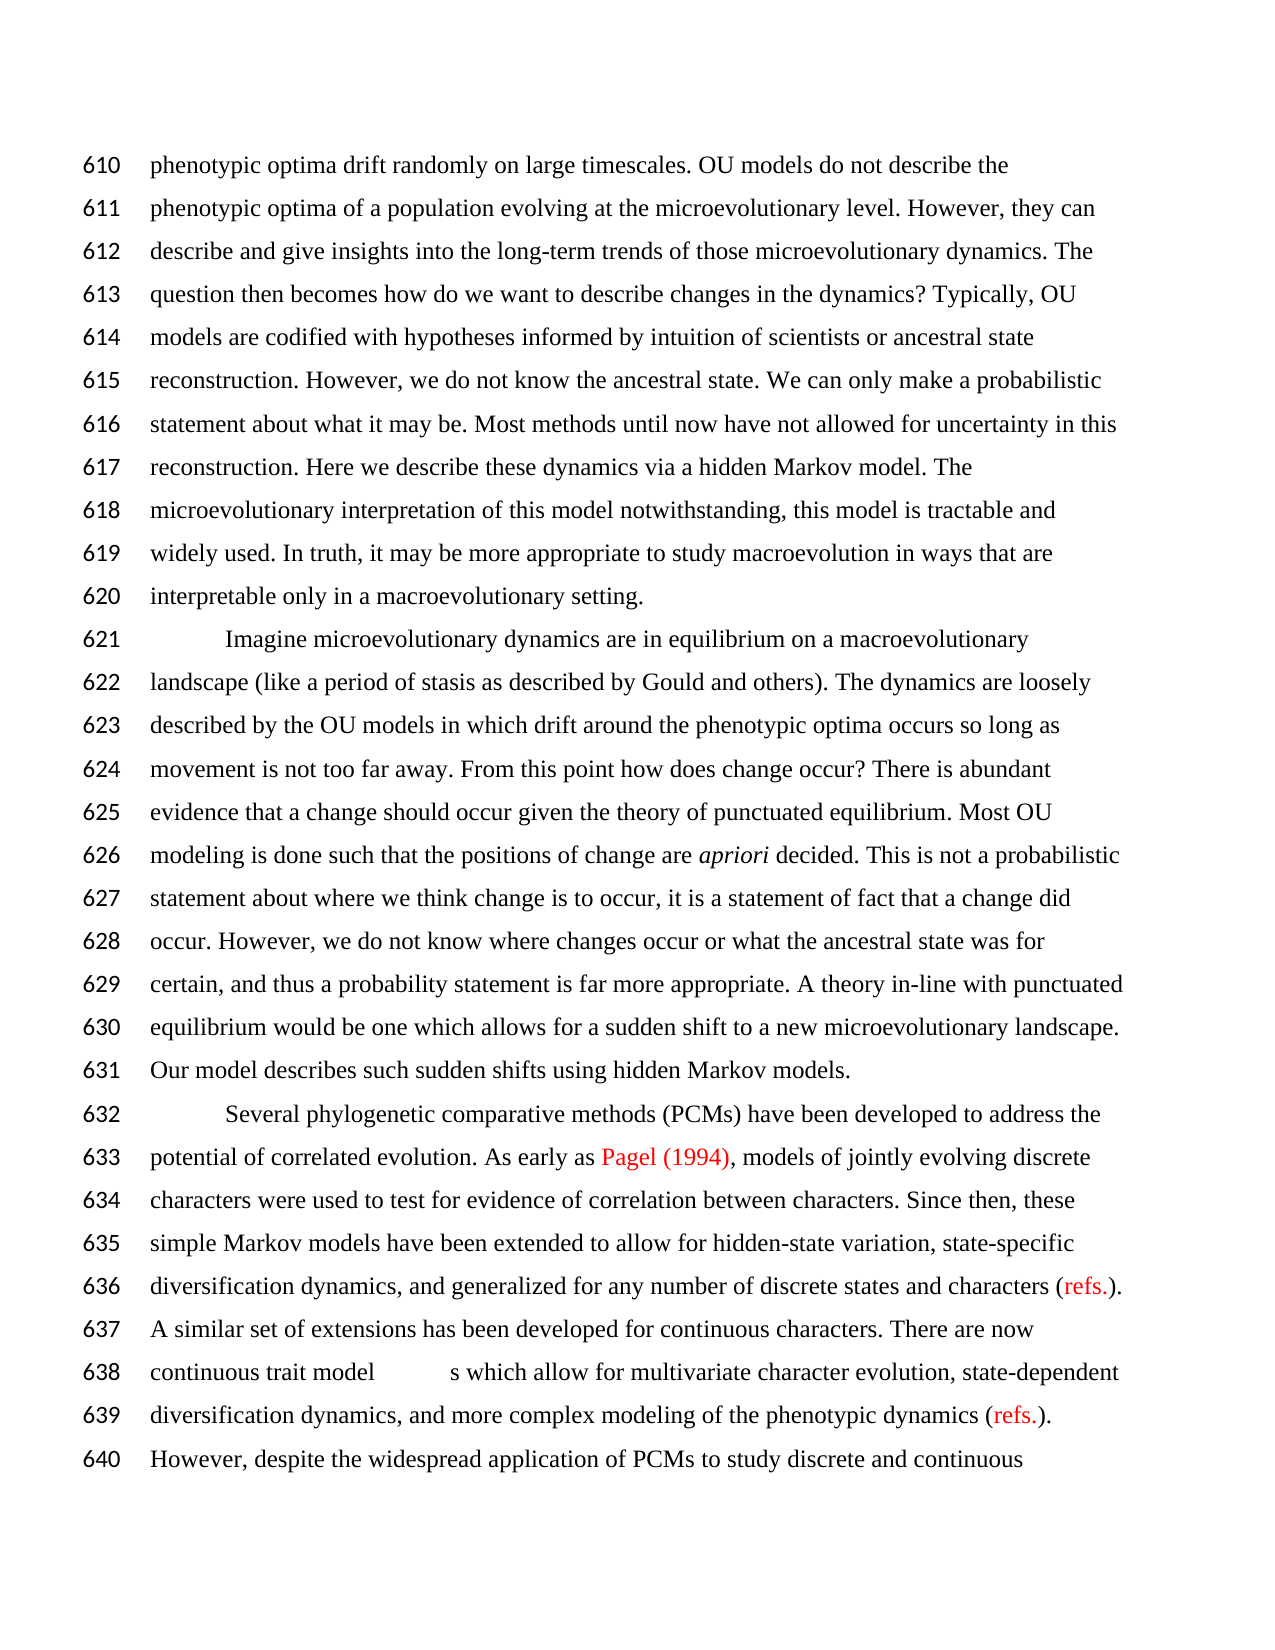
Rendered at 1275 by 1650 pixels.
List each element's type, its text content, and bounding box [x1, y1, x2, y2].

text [150, 1099, 1125, 1472]
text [150, 150, 1125, 610]
text Imagine microevolutionary dynamics are in equilibrium on a macroevolutionary landscape (like a period of stasis as described by Gould and others). The dynamics are loosely described by the OU models in which drift around the phenotypic optima occurs so long as movement is not too far away. From this point how does change occur? There is abundant evidence that a change should occur given the theory of punctuated equilibrium. Most OU modeling is done such that the positions of change are apriori decided. This is not a probabilistic statement about where we think change is to occur, it is a statement of fact that a change did occur. However, we do not know where changes occur or what the ancestral state was for certain, and thus a probability statement is far more appropriate. A theory in-line with punctuated equilibrium would be one which allows for a sudden shift to a new microevolutionary landscape. Our model describes such sudden shifts using hidden Markov models. [150, 624, 1125, 1084]
